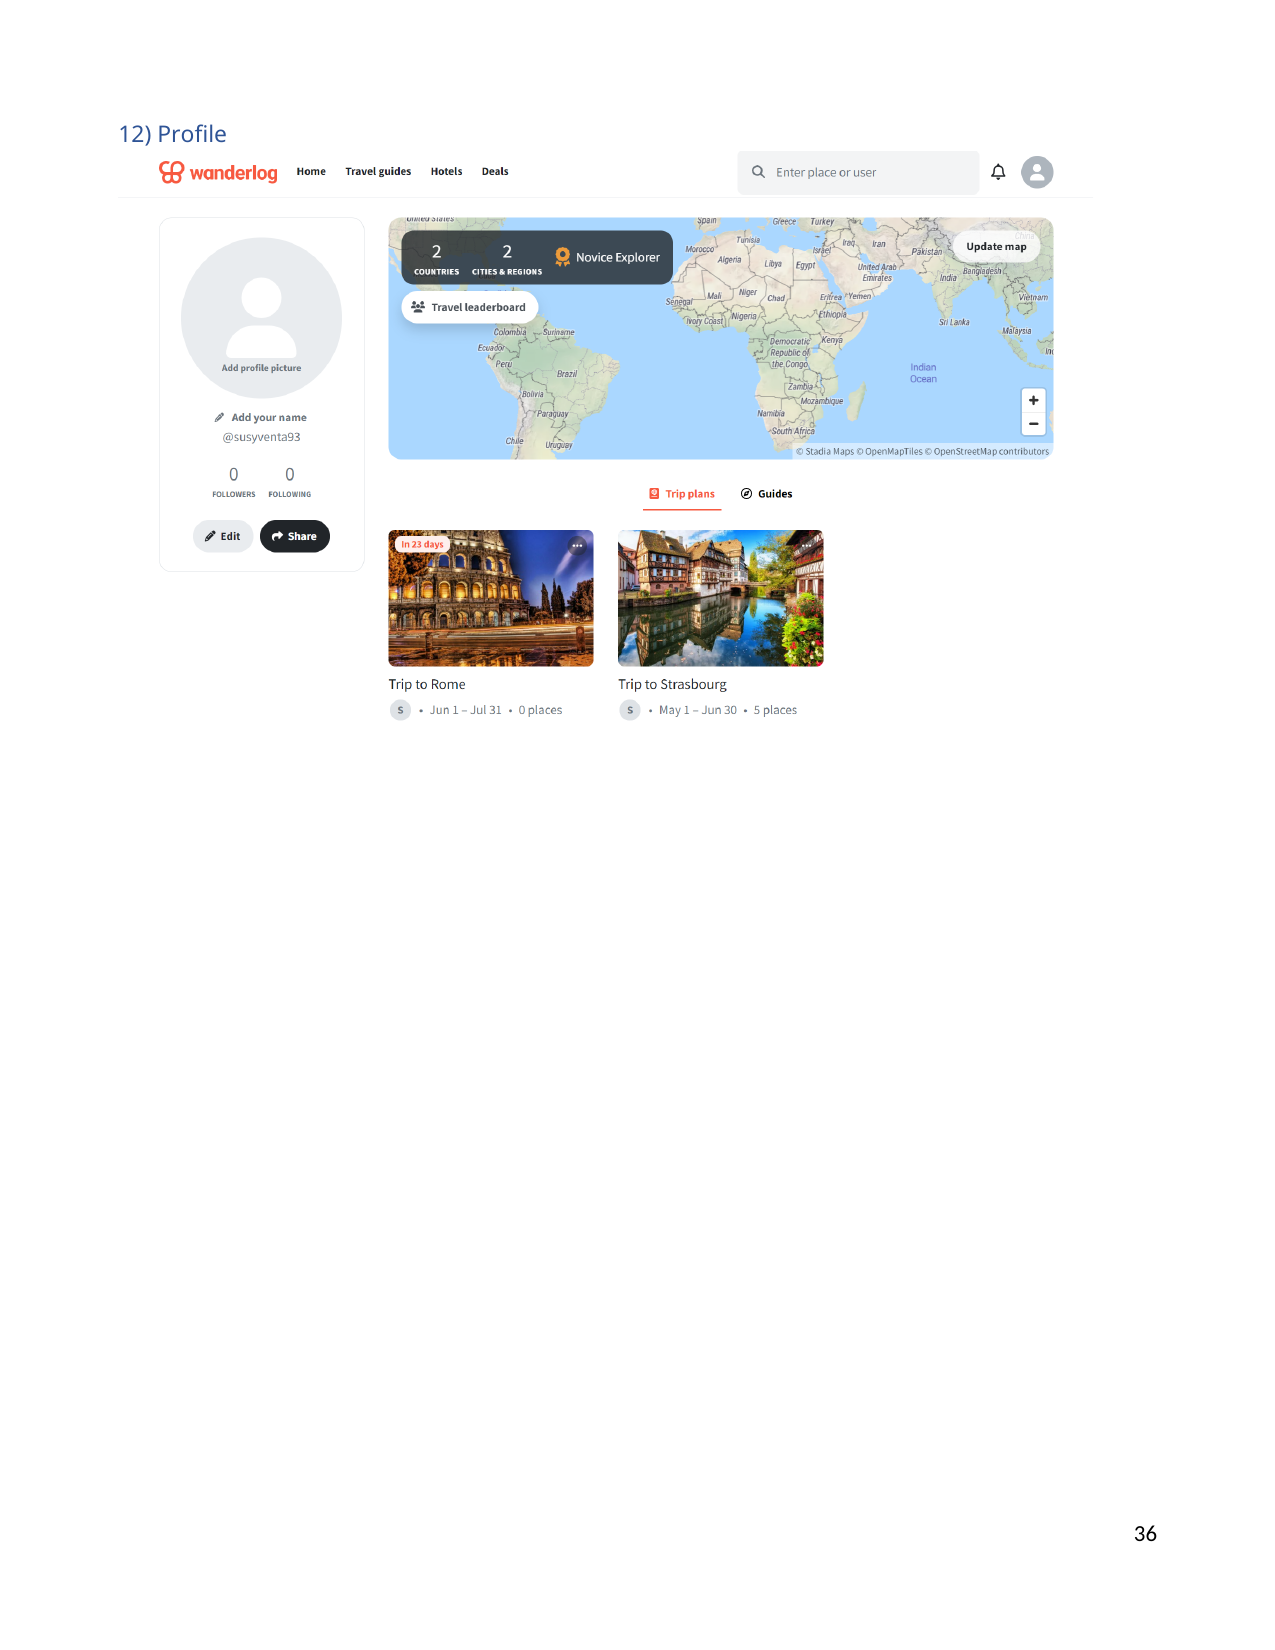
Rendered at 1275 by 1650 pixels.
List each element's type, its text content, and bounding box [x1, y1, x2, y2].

subtitle 12) Profile [118, 118, 1157, 149]
picture [118, 151, 1094, 730]
